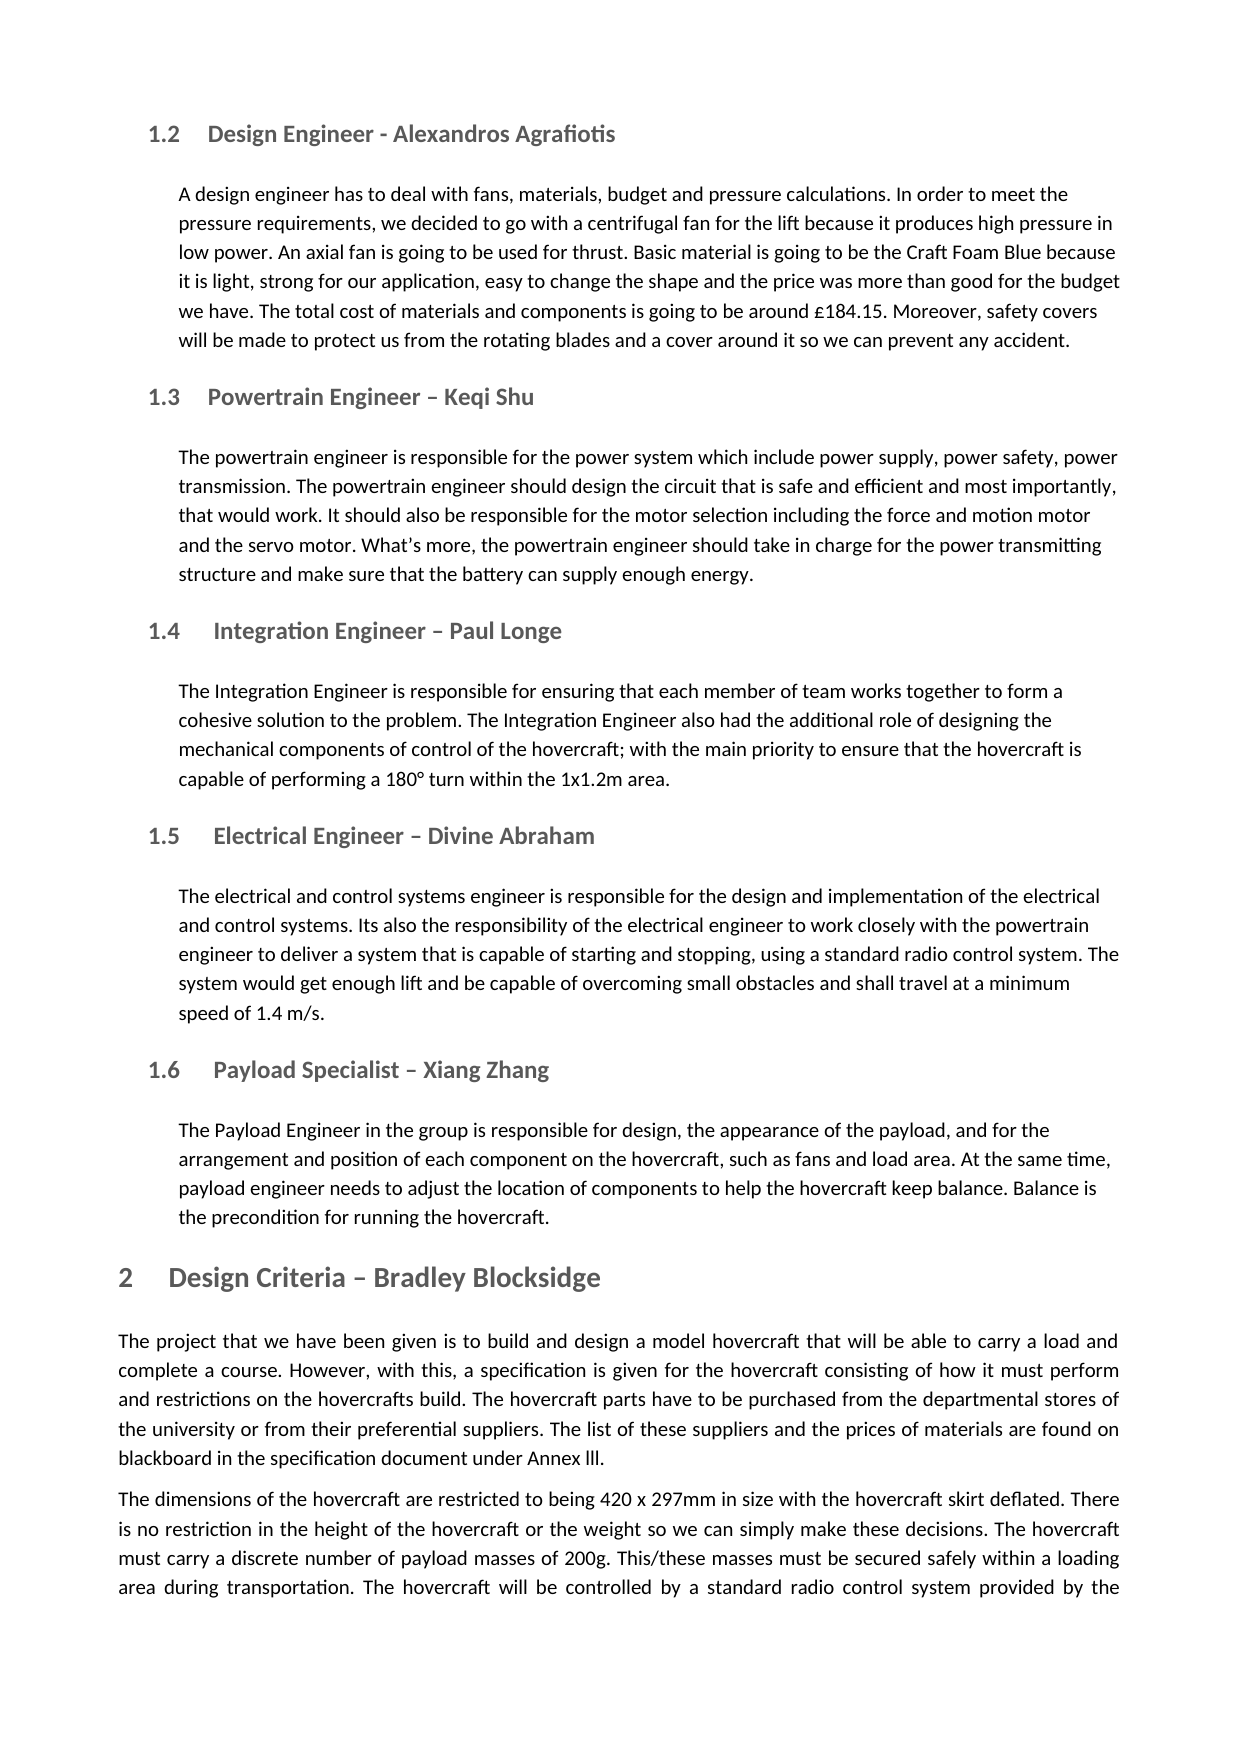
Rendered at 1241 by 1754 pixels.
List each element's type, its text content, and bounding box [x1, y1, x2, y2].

text The Integration Engineer is responsible for ensuring that each member of team works together to form a cohesive solution to the problem. The Integration Engineer also had the additional role of designing the mechanical components of control of the hovercraft; with the main priority to ensure that the hovercraft is capable of performing a 180° turn within the 1x1.2m area. [178, 678, 1122, 791]
subtitle Payload Specialist – Xiang Zhang [148, 1054, 1122, 1084]
subtitle Electrical Engineer – Divine Abraham [148, 820, 1122, 851]
subtitle Integration Engineer – Paul Longe [148, 615, 1122, 646]
subtitle Design Criteria – Bradley Blocksidge [118, 1259, 1122, 1294]
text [118, 1487, 1122, 1599]
text The project that we have been given is to build and design a model hovercraft that will be able to carry a load and complete a course. However, with this, a specification is given for the hovercraft consisting of how it must perform and restrictions on the hovercrafts build. The hovercraft parts have to be purchased from the departmental stores of the university or from their preferential suppliers. The list of these suppliers and the prices of materials are found on blackboard in the specification document under Annex lll. [118, 1328, 1122, 1470]
text The Payload Engineer in the group is responsible for design, the appearance of the payload, and for the arrangement and position of each component on the hovercraft, such as fans and load area. At the same time, payload engineer needs to adjust the location of components to help the hovercraft keep balance. Balance is the precondition for running the hovercraft. [178, 1117, 1122, 1230]
text A design engineer has to deal with fans, materials, budget and pressure calculations. In order to meet the pressure requirements, we decided to go with a centrifugal fan for the lift because it produces high pressure in low power. An axial fan is going to be used for thrust. Basic material is going to be the Craft Foam Blue because it is light, strong for our application, easy to change the shape and the price was more than good for the budget we have. The total cost of materials and components is going to be around £184.15. Moreover, safety covers will be made to protect us from the rotating blades and a cover around it so we can prevent any accident. [178, 181, 1122, 352]
subtitle Design Engineer - Alexandros Agrafiotis [148, 118, 1122, 149]
subtitle Powertrain Engineer – Keqi Shu [148, 381, 1122, 412]
text The electrical and control systems engineer is responsible for the design and implementation of the electrical and control systems. Its also the responsibility of the electrical engineer to work closely with the powertrain engineer to deliver a system that is capable of starting and stopping, using a standard radio control system. The system would get enough lift and be capable of overcoming small obstacles and shall travel at a minimum speed of 1.4 m/s. [178, 883, 1122, 1025]
text The powertrain engineer is responsible for the power system which include power supply, power safety, power transmission. The powertrain engineer should design the circuit that is safe and efficient and most importantly, that would work. It should also be responsible for the motor selection including the force and motion motor and the servo motor. What’s more, the powertrain engineer should take in charge for the power transmitting structure and make sure that the battery can supply enough energy. [178, 444, 1122, 586]
